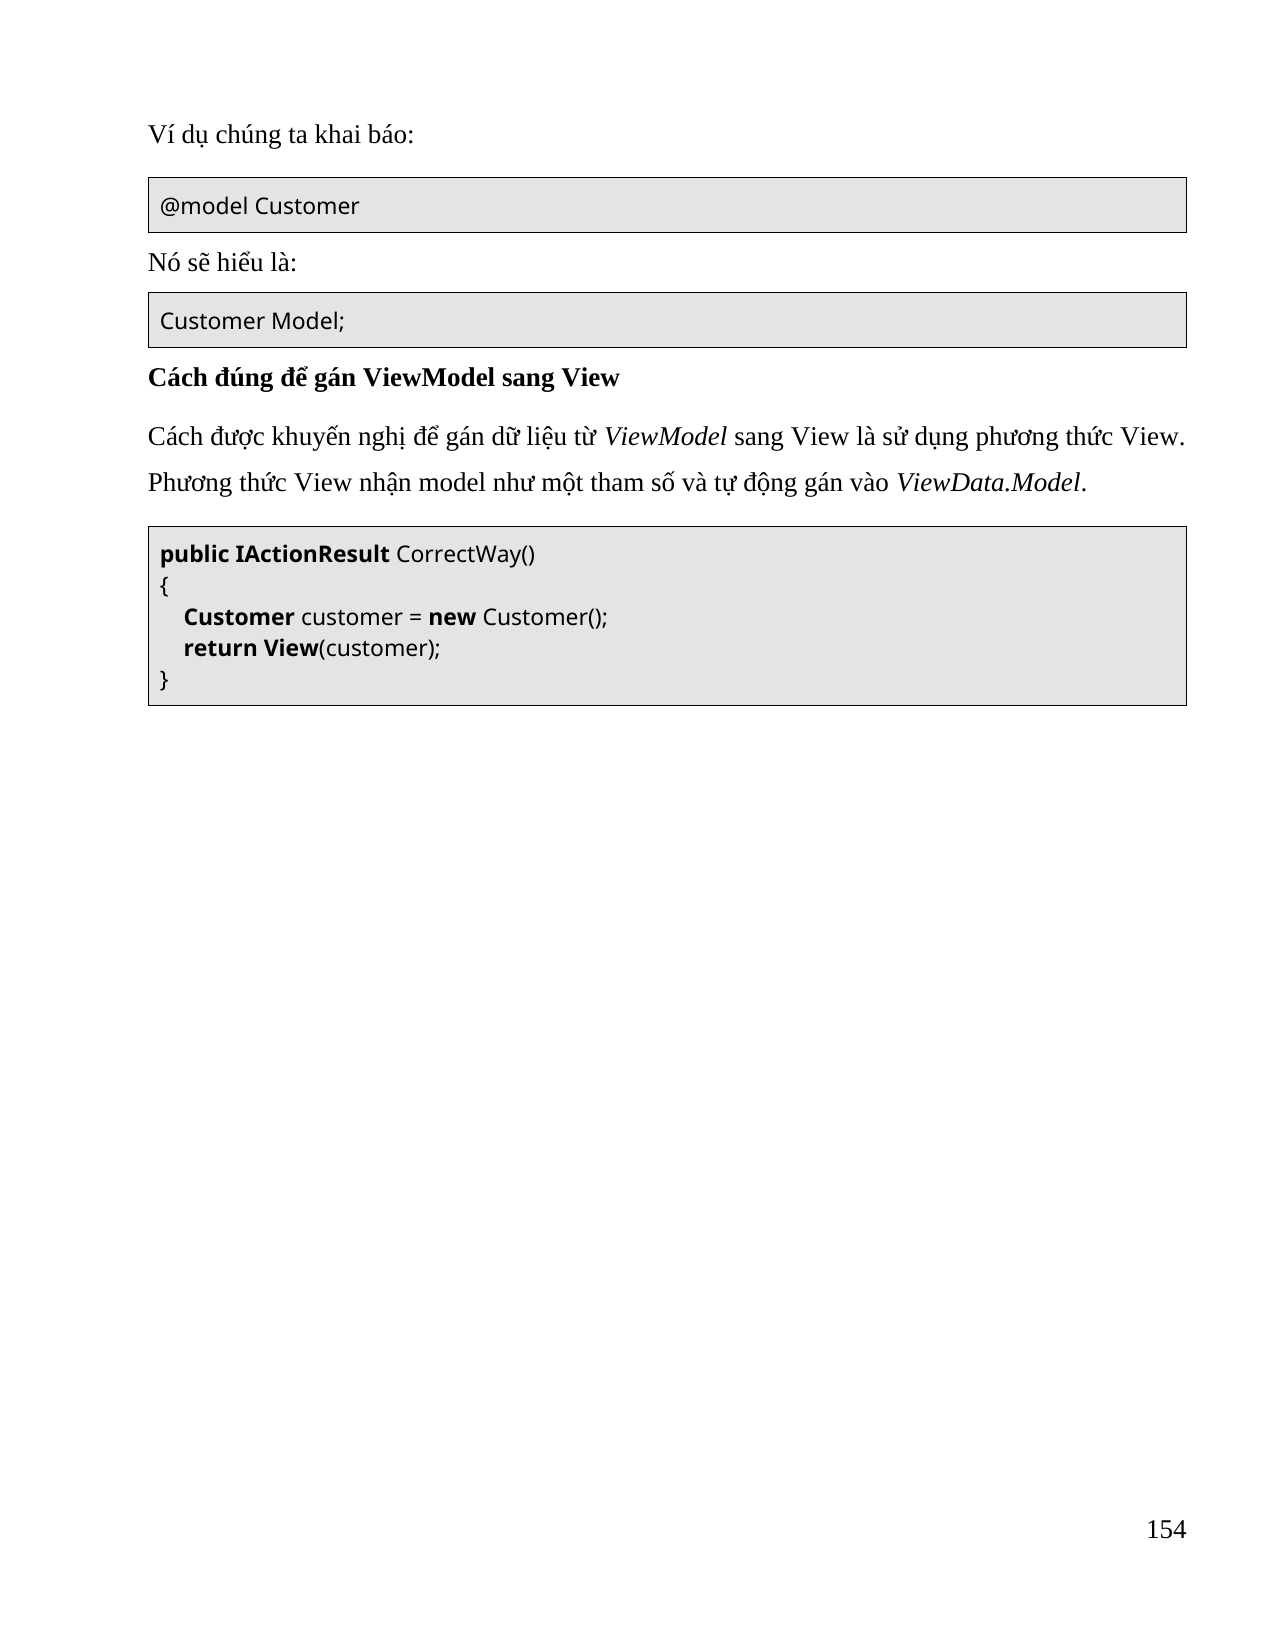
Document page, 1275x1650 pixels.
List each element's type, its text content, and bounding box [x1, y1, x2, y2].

text Ví dụ chúng ta khai báo: [148, 118, 1186, 149]
text Cách được khuyến nghị để gán dữ liệu từ ViewModel sang View là sử dụng phương thức View. Phương thức View nhận model như một tham số và tự động gán vào ViewData.Model. [148, 420, 1186, 498]
table_header Customer Model; [149, 293, 1186, 347]
text Cách đúng để gán ViewModel sang View [148, 361, 1186, 392]
table_header @model Customer [149, 178, 1186, 232]
table_header public IActionResult CorrectWay() { Customer customer = new Customer(); return View(customer); } [149, 527, 1186, 705]
text Nó sẽ hiểu là: [148, 246, 1186, 277]
